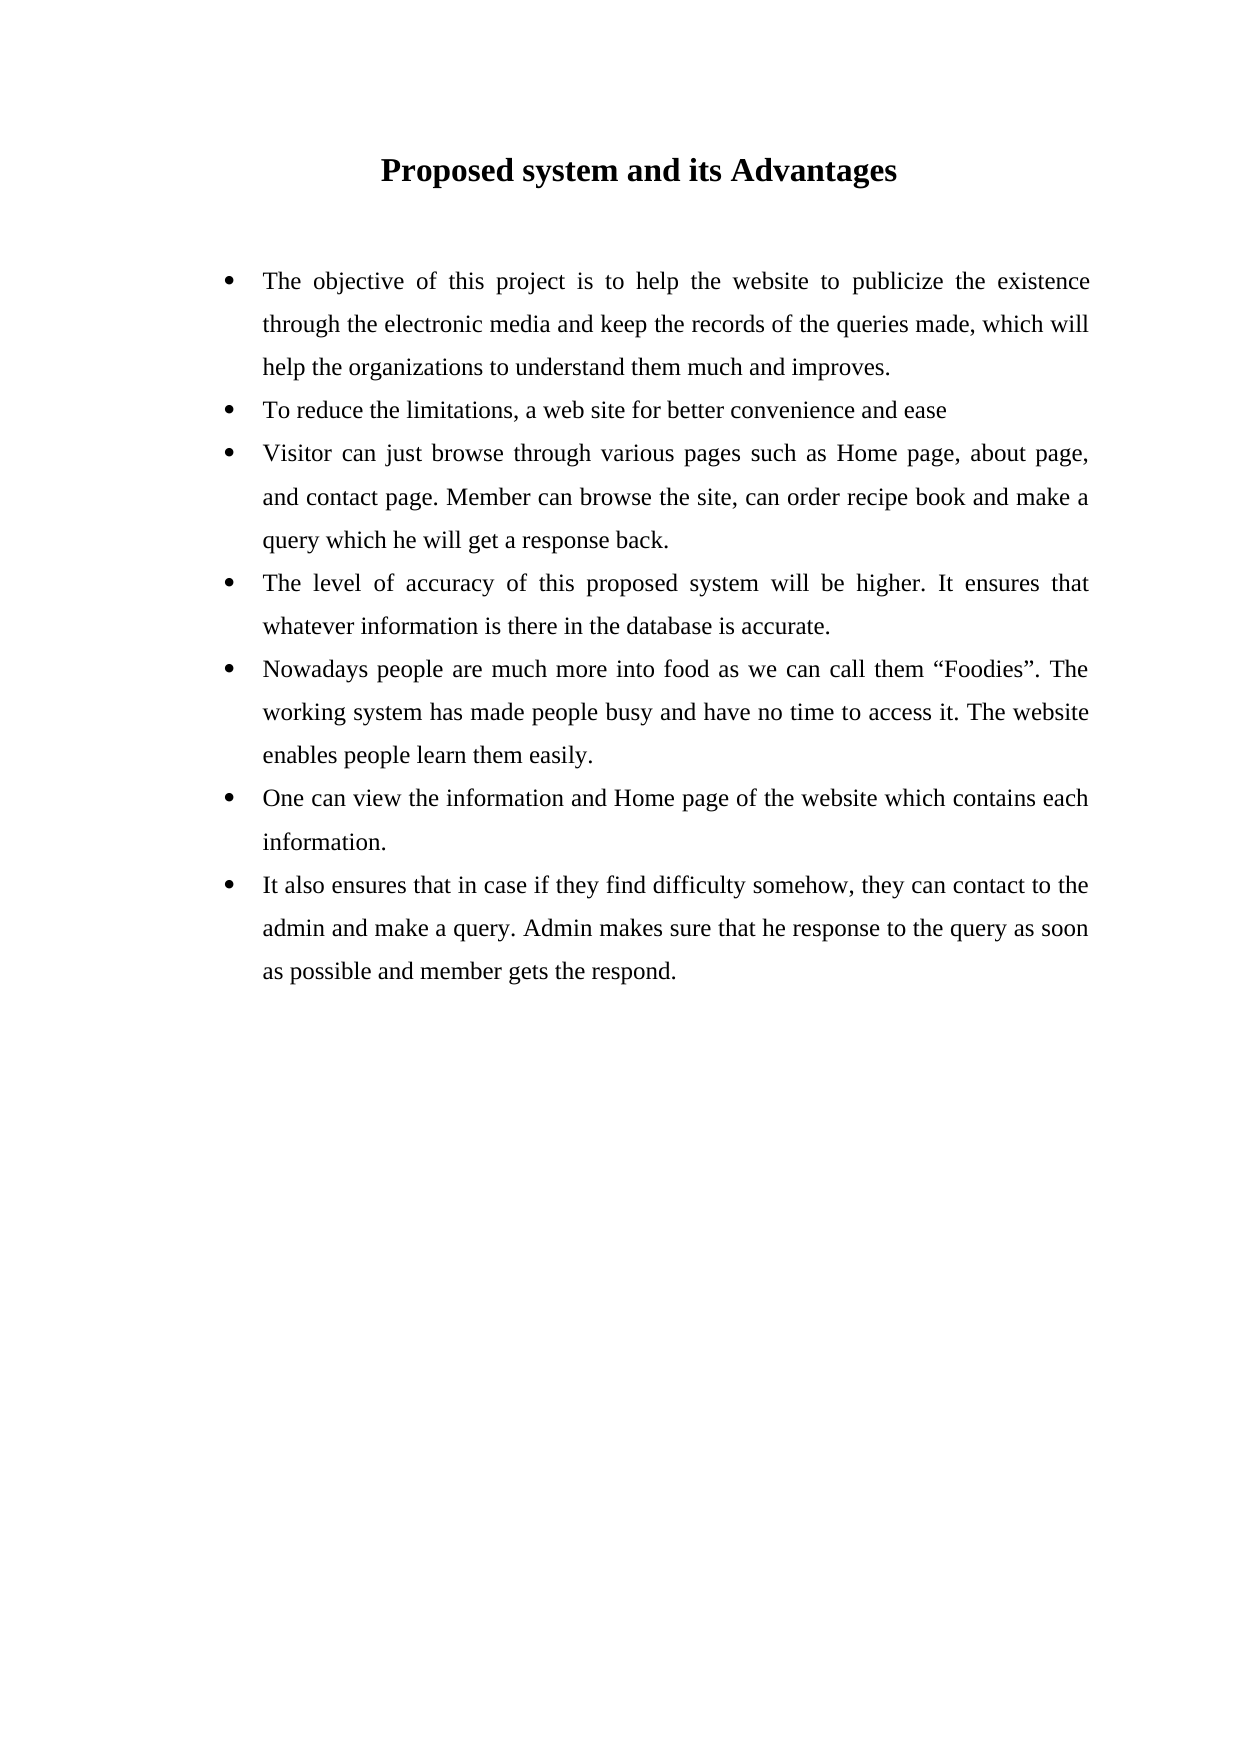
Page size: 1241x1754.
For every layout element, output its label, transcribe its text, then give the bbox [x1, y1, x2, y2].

list To reduce the limitations, a web site for better convenience and ease [225, 395, 1090, 424]
list The level of accuracy of this proposed system will be higher. It ensures that whatever information is there in the database is accurate. [225, 568, 1090, 640]
text Proposed system and its Advantages [187, 150, 1090, 188]
list It also ensures that in case if they find difficulty somehow, they can contact to the admin and make a query. Admin makes sure that he response to the query as soon as possible and member gets the respond. [225, 870, 1090, 985]
list Nowadays people are much more into food as we can call them “Foodies”. The working system has made people busy and have no time to access it. The website enables people learn them easily. [225, 654, 1090, 769]
list The objective of this project is to help the website to publicize the existence through the electronic media and keep the records of the queries made, which will help the organizations to understand them much and improves. [225, 266, 1090, 381]
list Visitor can just browse through various pages such as Home page, about page, and contact page. Member can browse the site, can order recipe book and make a query which he will get a response back. [225, 438, 1090, 553]
list One can view the information and Home page of the website which contains each information. [225, 783, 1090, 855]
